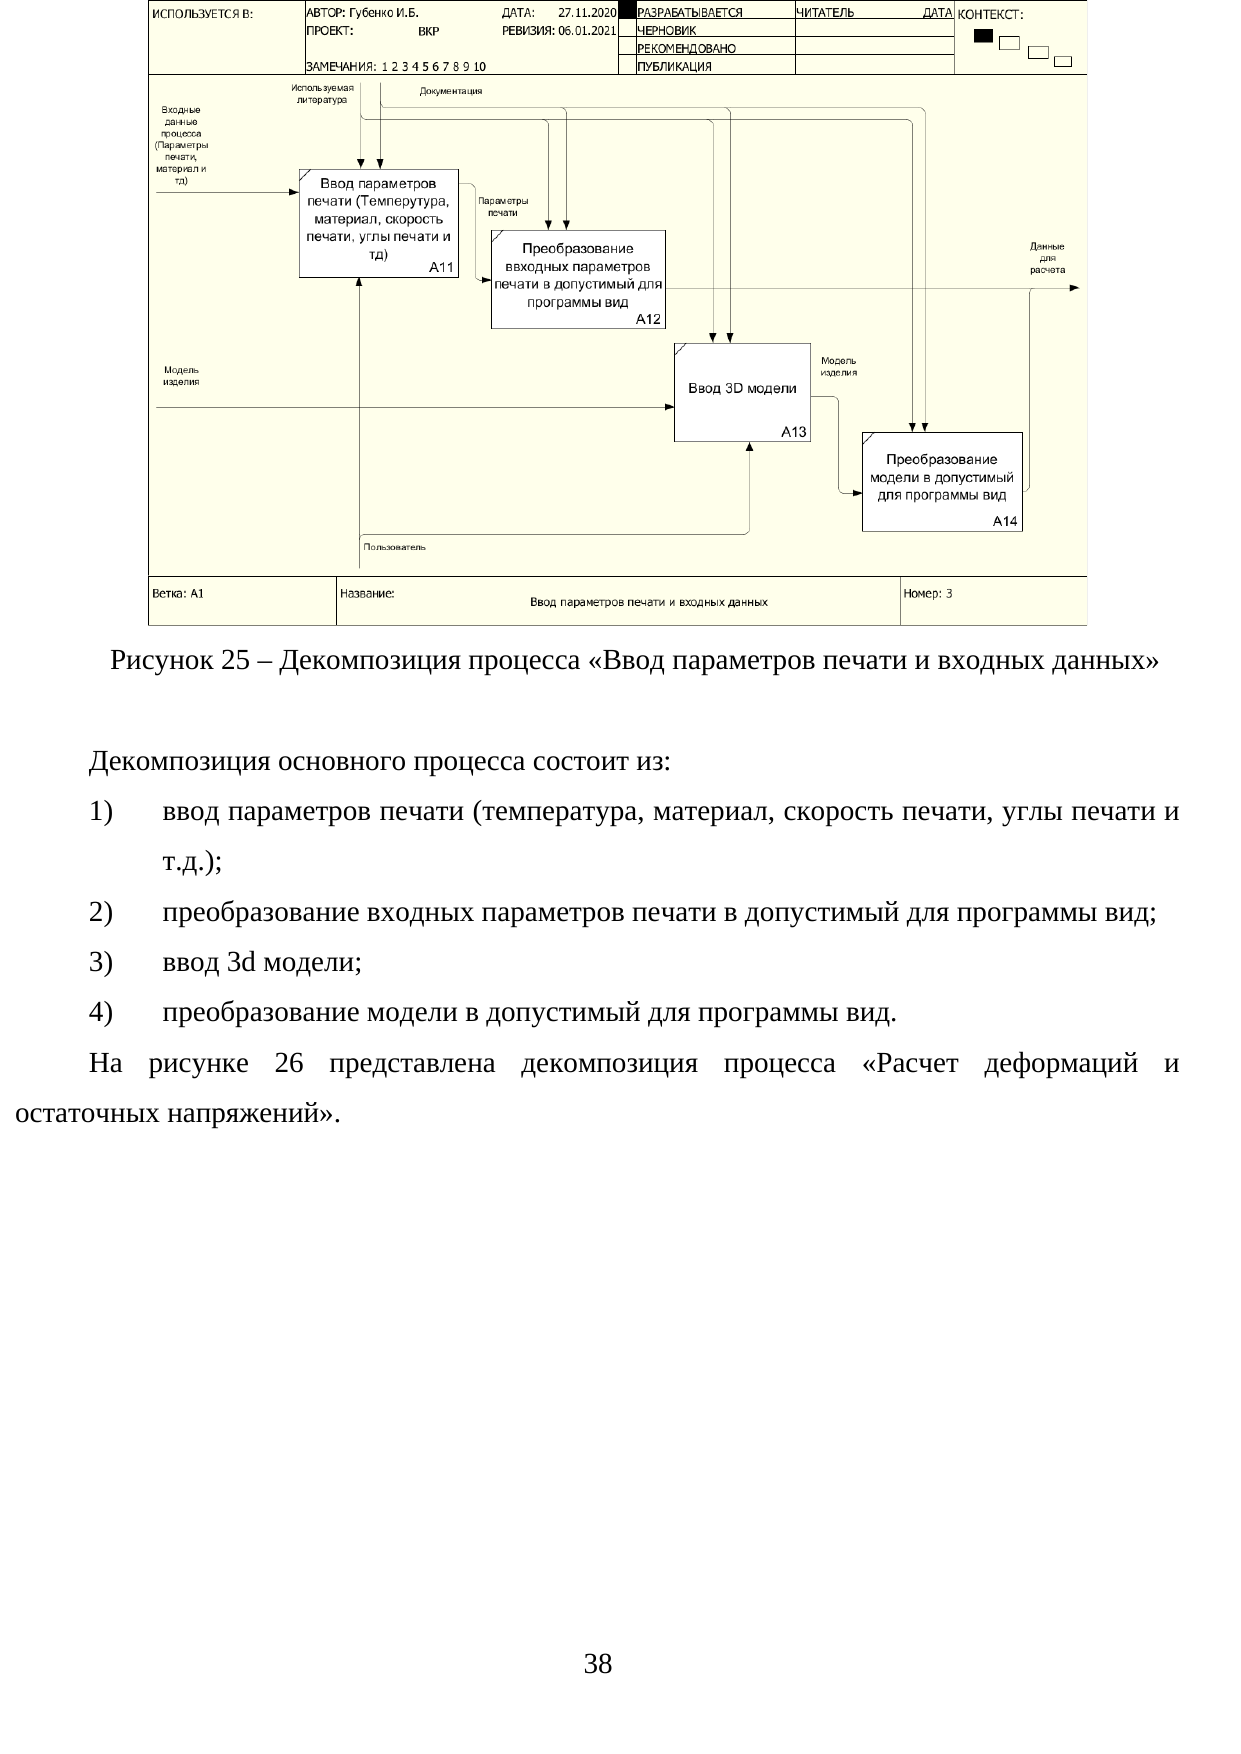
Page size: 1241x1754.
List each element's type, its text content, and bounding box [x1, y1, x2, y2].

list ввод параметров печати (температура, материал, скорость печати, углы печати и т.д.); [89, 793, 1181, 877]
list ввод 3d модели; [89, 944, 1181, 978]
list преобразование модели в допустимый для программы вид. [89, 994, 1181, 1028]
picture [148, 0, 1088, 626]
text На рисунке 26 представлена декомпозиция процесса «Расчет деформаций и остаточных напряжений». [15, 1045, 1181, 1128]
text Рисунок 25 – Декомпозиция процесса «Ввод параметров печати и входных данных» [15, 642, 1181, 676]
list преобразование входных параметров печати в допустимый для программы вид; [89, 894, 1181, 927]
text Декомпозиция основного процесса состоит из: [15, 743, 1181, 776]
